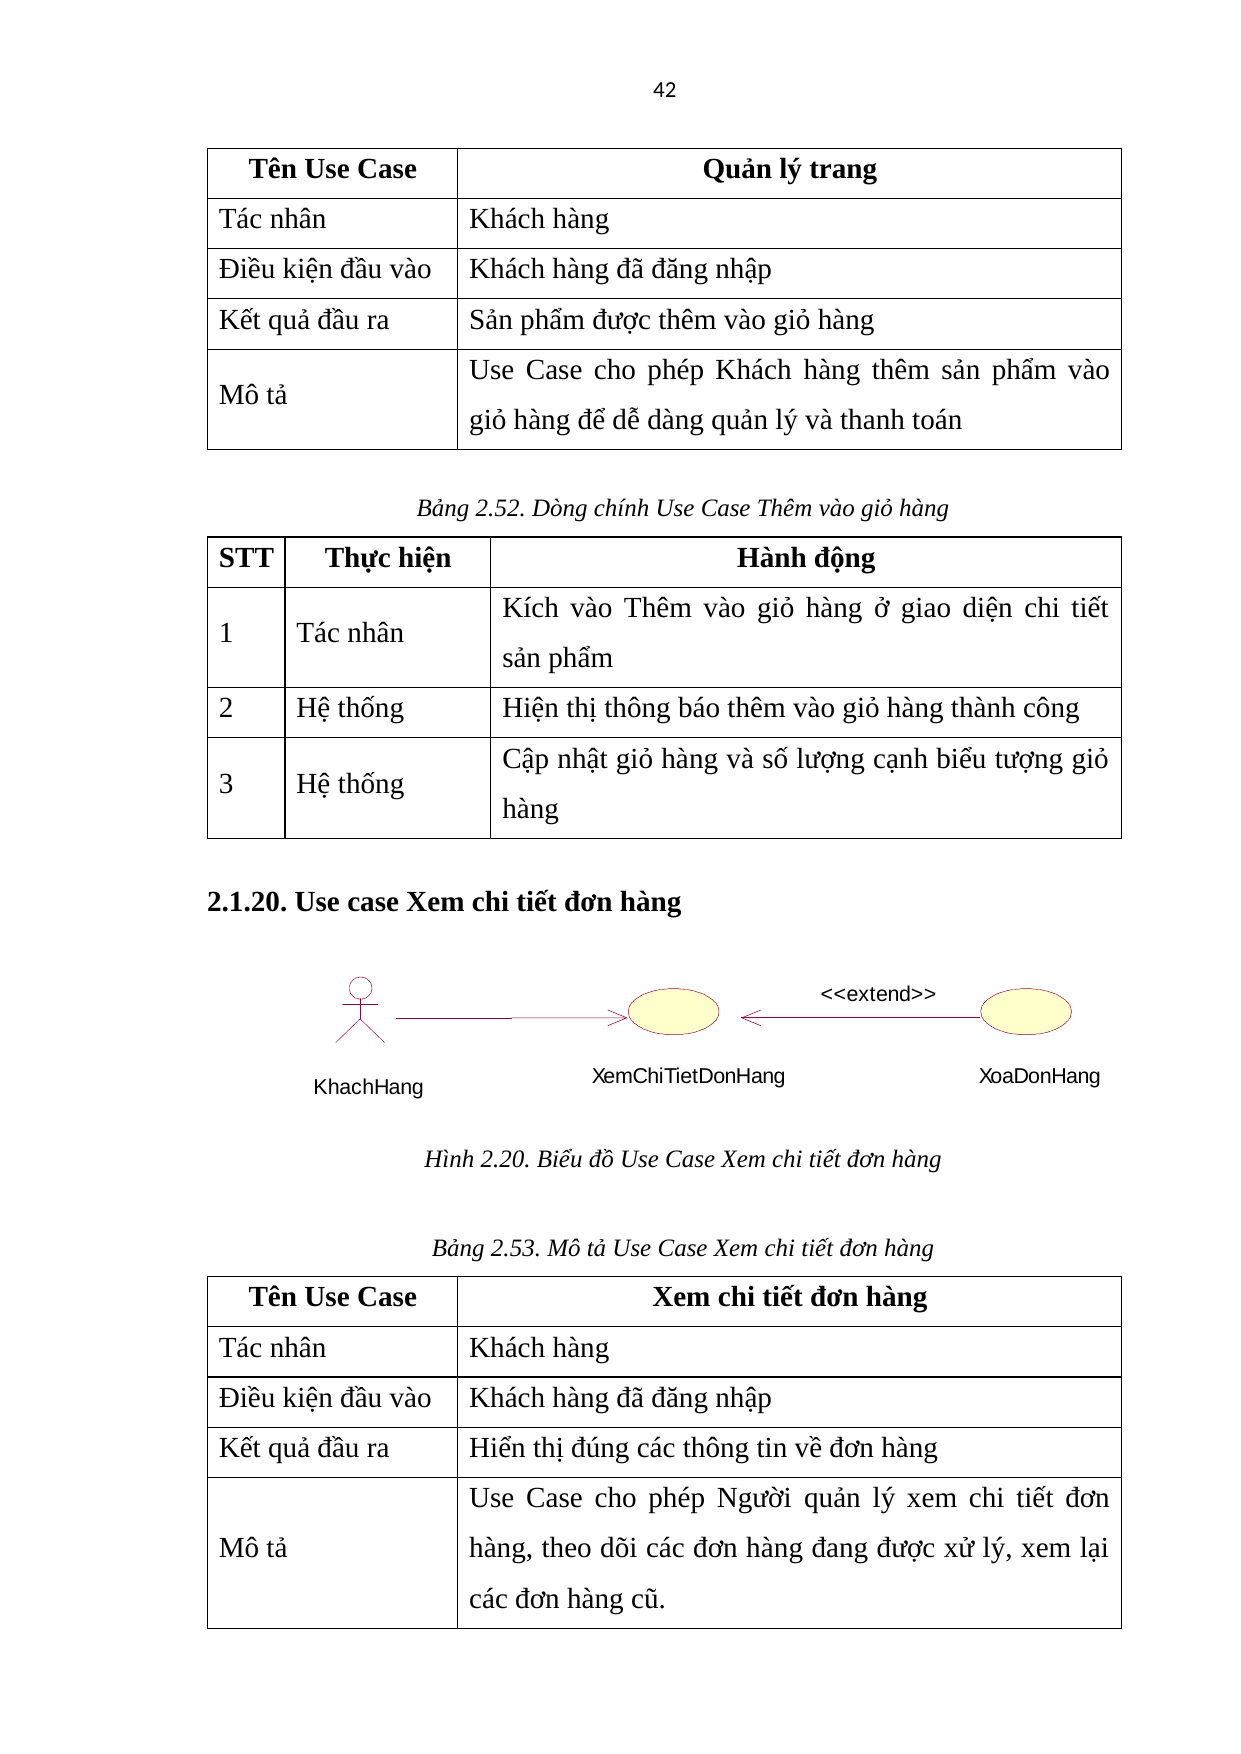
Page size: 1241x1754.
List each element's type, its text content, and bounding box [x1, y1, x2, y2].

table_cell Khách hàng đã đăng nhập [458, 249, 1121, 298]
table_cell Kết quả đầu ra [208, 299, 457, 348]
table_cell 3 [208, 738, 284, 838]
table_cell Khách hàng [458, 199, 1121, 248]
text Bảng 2.53. Mô tả Use Case Xem chi tiết đơn hàng [246, 1233, 1122, 1262]
table_cell Use Case cho phép Người quản lý xem chi tiết đơn hàng, theo dõi các đơn hàng đang được xử lý, xem lại các đơn hàng cũ. [458, 1478, 1121, 1628]
table_header Hành động [491, 538, 1121, 587]
table_cell Mô tả [208, 1478, 457, 1628]
text Bảng 2.52. Dòng chính Use Case Thêm vào giỏ hàng [246, 493, 1122, 522]
table_cell Khách hàng [458, 1327, 1121, 1376]
table_cell Mô tả [208, 350, 457, 449]
table_header Tên Use Case [208, 149, 457, 198]
table_cell Cập nhật giỏ hàng và số lượng cạnh biểu tượng giỏ hàng [491, 738, 1121, 838]
table_cell Hệ thống [286, 688, 490, 737]
table_cell Use Case cho phép Khách hàng thêm sản phẩm vào giỏ hàng để dễ dàng quản lý và thanh toán [458, 350, 1121, 449]
table_cell Điều kiện đầu vào [208, 1378, 457, 1427]
table_cell Tác nhân [286, 588, 490, 687]
table_cell Khách hàng đã đăng nhập [458, 1378, 1121, 1427]
text Hình 2.20. Biểu đồ Use Case Xem chi tiết đơn hàng [246, 1144, 1122, 1173]
table_cell Sản phẩm được thêm vào giỏ hàng [458, 299, 1121, 348]
table_header Xem chi tiết đơn hàng [458, 1277, 1121, 1326]
subtitle 2.1.20. Use case Xem chi tiết đơn hàng [207, 884, 1122, 917]
table_header Quản lý trang [458, 149, 1121, 198]
table_cell 1 [208, 588, 284, 687]
table_header Tên Use Case [208, 1277, 457, 1326]
table_cell 2 [208, 688, 284, 737]
table_cell Hiện thị thông báo thêm vào giỏ hàng thành công [491, 688, 1121, 737]
table_cell Kết quả đầu ra [208, 1428, 457, 1477]
table_cell Kích vào Thêm vào giỏ hàng ở giao diện chi tiết sản phẩm [491, 588, 1121, 687]
table_cell Hệ thống [286, 738, 490, 838]
table_header Thực hiện [286, 538, 490, 587]
table_header STT [208, 538, 284, 587]
table_cell Tác nhân [208, 1327, 457, 1376]
table_cell Tác nhân [208, 199, 457, 248]
table_cell Hiển thị đúng các thông tin về đơn hàng [458, 1428, 1121, 1477]
table_cell Điều kiện đầu vào [208, 249, 457, 298]
